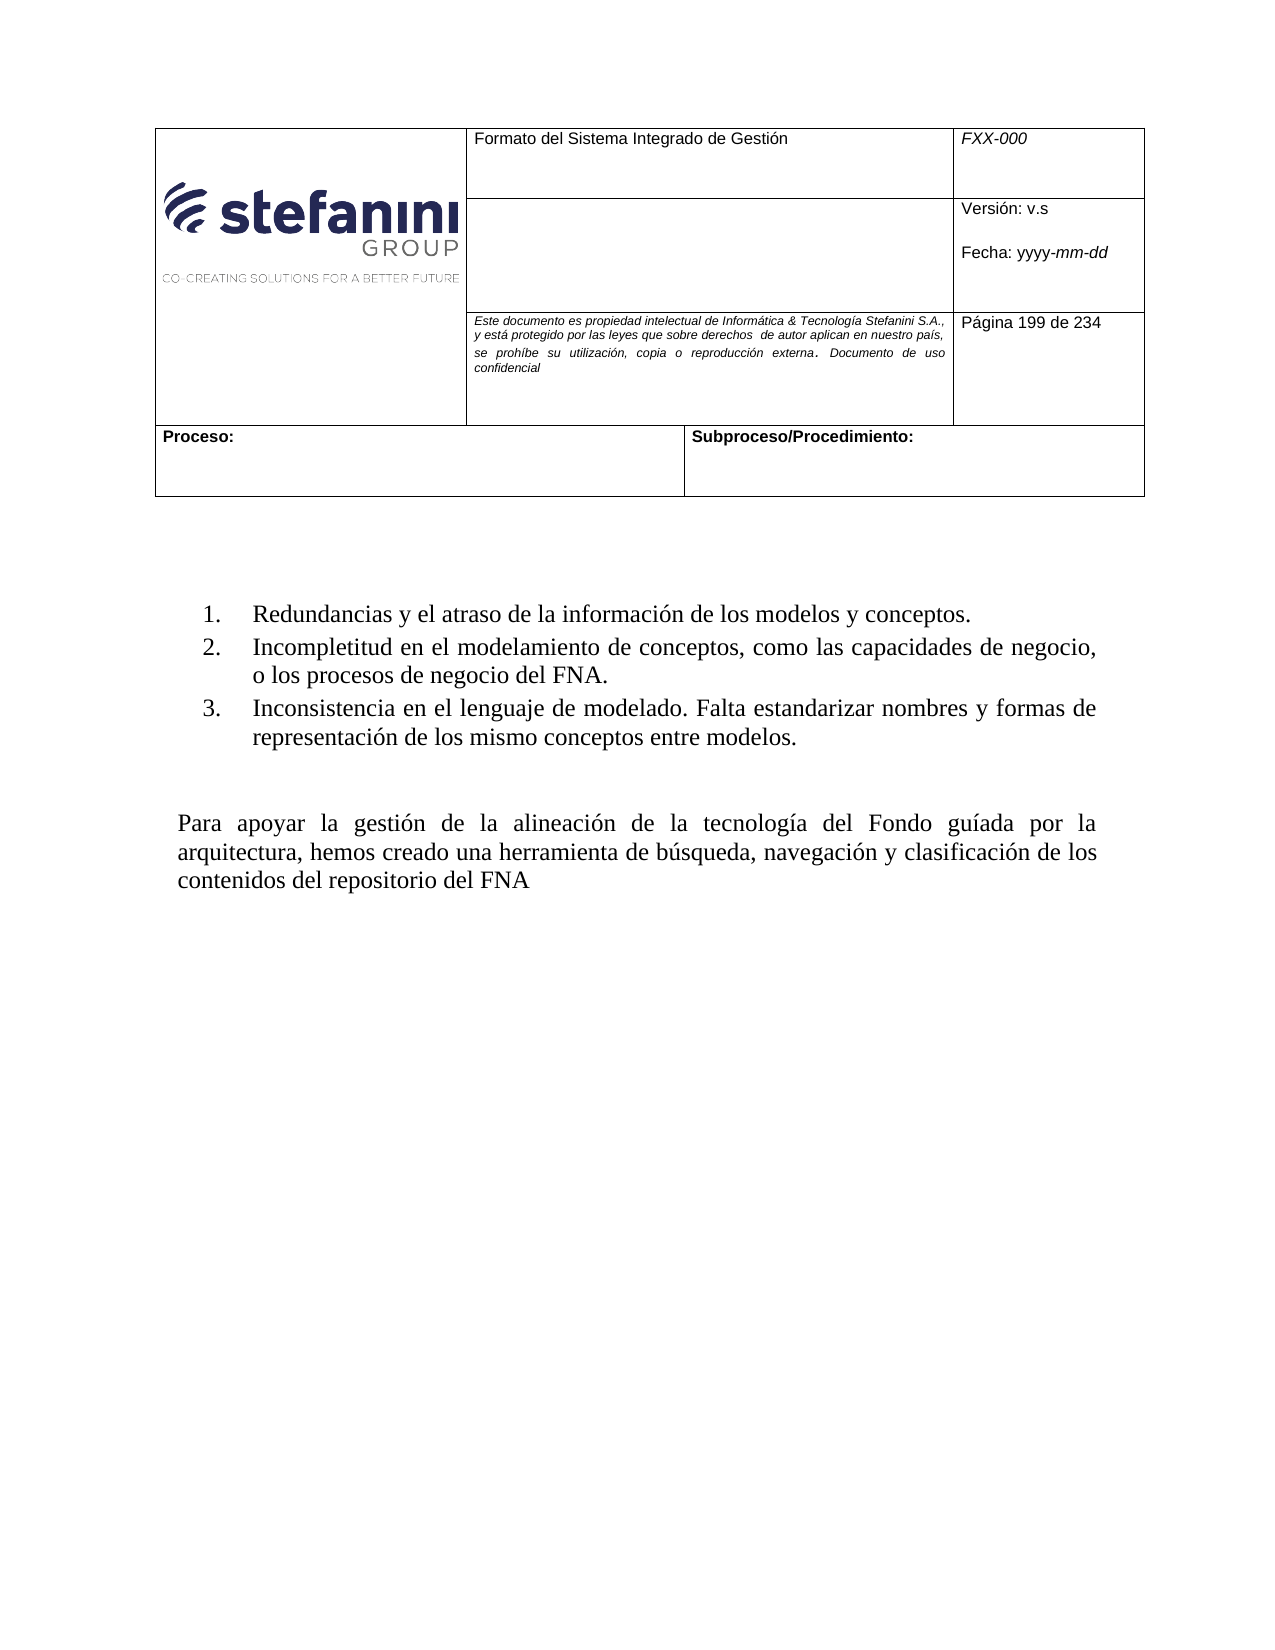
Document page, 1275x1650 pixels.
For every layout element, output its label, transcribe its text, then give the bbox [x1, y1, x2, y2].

picture [162, 182, 460, 286]
list Redundancias y el atraso de la información de los modelos y conceptos. [202, 599, 1098, 628]
list Incompletitud en el modelamiento de conceptos, como las capacidades de negocio, o los procesos de negocio del FNA. [202, 632, 1098, 689]
text Para apoyar la gestión de la alineación de la tecnología del Fondo guíada por la arquitectura, hemos creado una herramienta de búsqueda, navegación y clasificación de los contenidos del repositorio del FNA [177, 808, 1098, 894]
list Inconsistencia en el lenguaje de modelado. Falta estandarizar nombres y formas de representación de los mismo conceptos entre modelos. [202, 693, 1098, 751]
